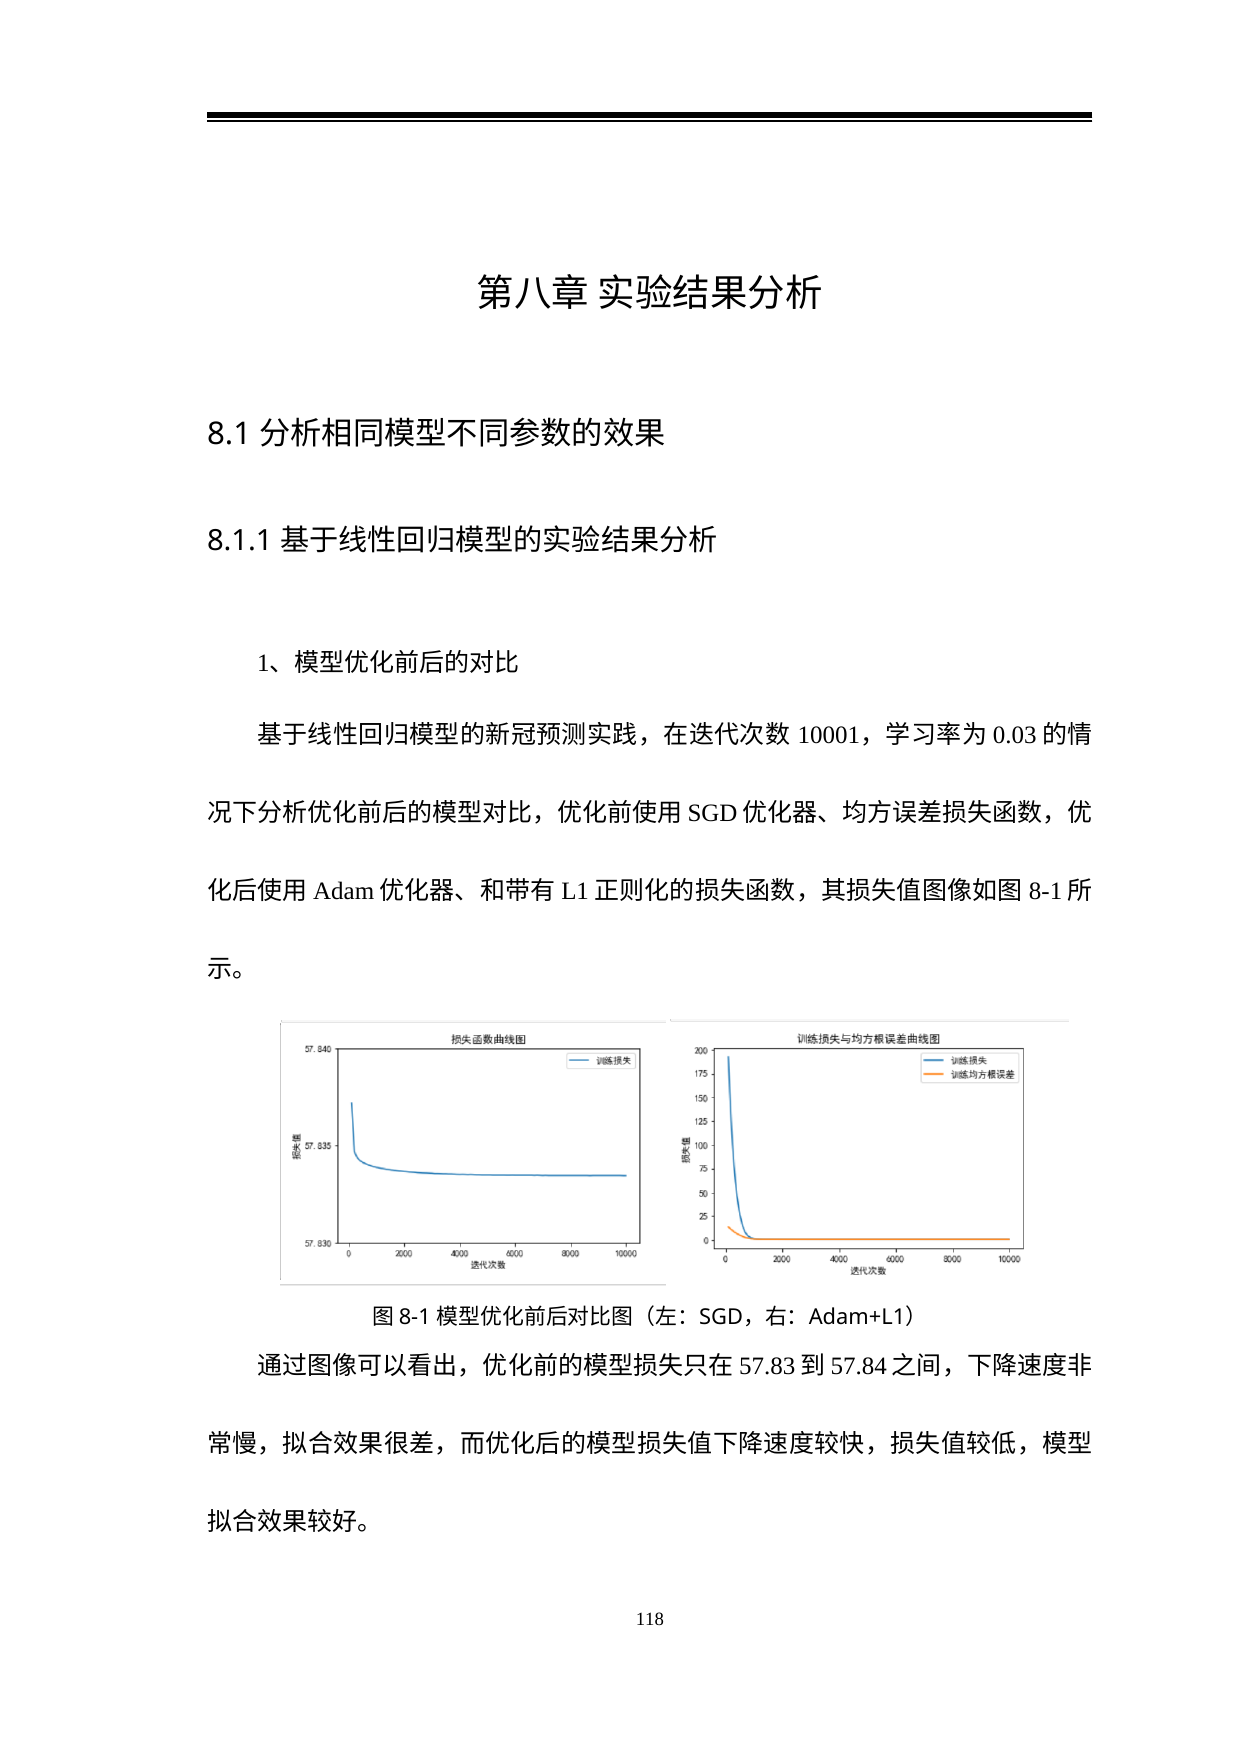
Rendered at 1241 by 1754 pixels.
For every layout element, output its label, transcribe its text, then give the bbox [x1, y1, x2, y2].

text 图8-1 模型优化前后对比图（左：SGD，右：Adam+L1） [207, 1299, 1092, 1331]
subtitle 8.1 分析相同模型不同参数的效果 [207, 399, 1092, 464]
text 通过图像可以看出，优化前的模型损失只在57.83到57.84之间，下降速度非常慢，拟合效果很差，而优化后的模型损失值下降速度较快，损失值较低，模型拟合效果较好。 [207, 1331, 1092, 1552]
picture [280, 1019, 1069, 1286]
text 1、模型优化前后的对比 [207, 628, 1092, 693]
subtitle 8.1.1 基于线性回归模型的实验结果分析 [207, 505, 1092, 570]
subtitle 第八章 实验结果分析 [207, 258, 1092, 323]
text 基于线性回归模型的新冠预测实践，在迭代次数10001，学习率为0.03的情况下分析优化前后的模型对比，优化前使用SGD优化器、均方误差损失函数，优化后使用Adam优化器、和带有L1正则化的损失函数，其损失值图像如图8-1所示。 [207, 701, 1092, 999]
